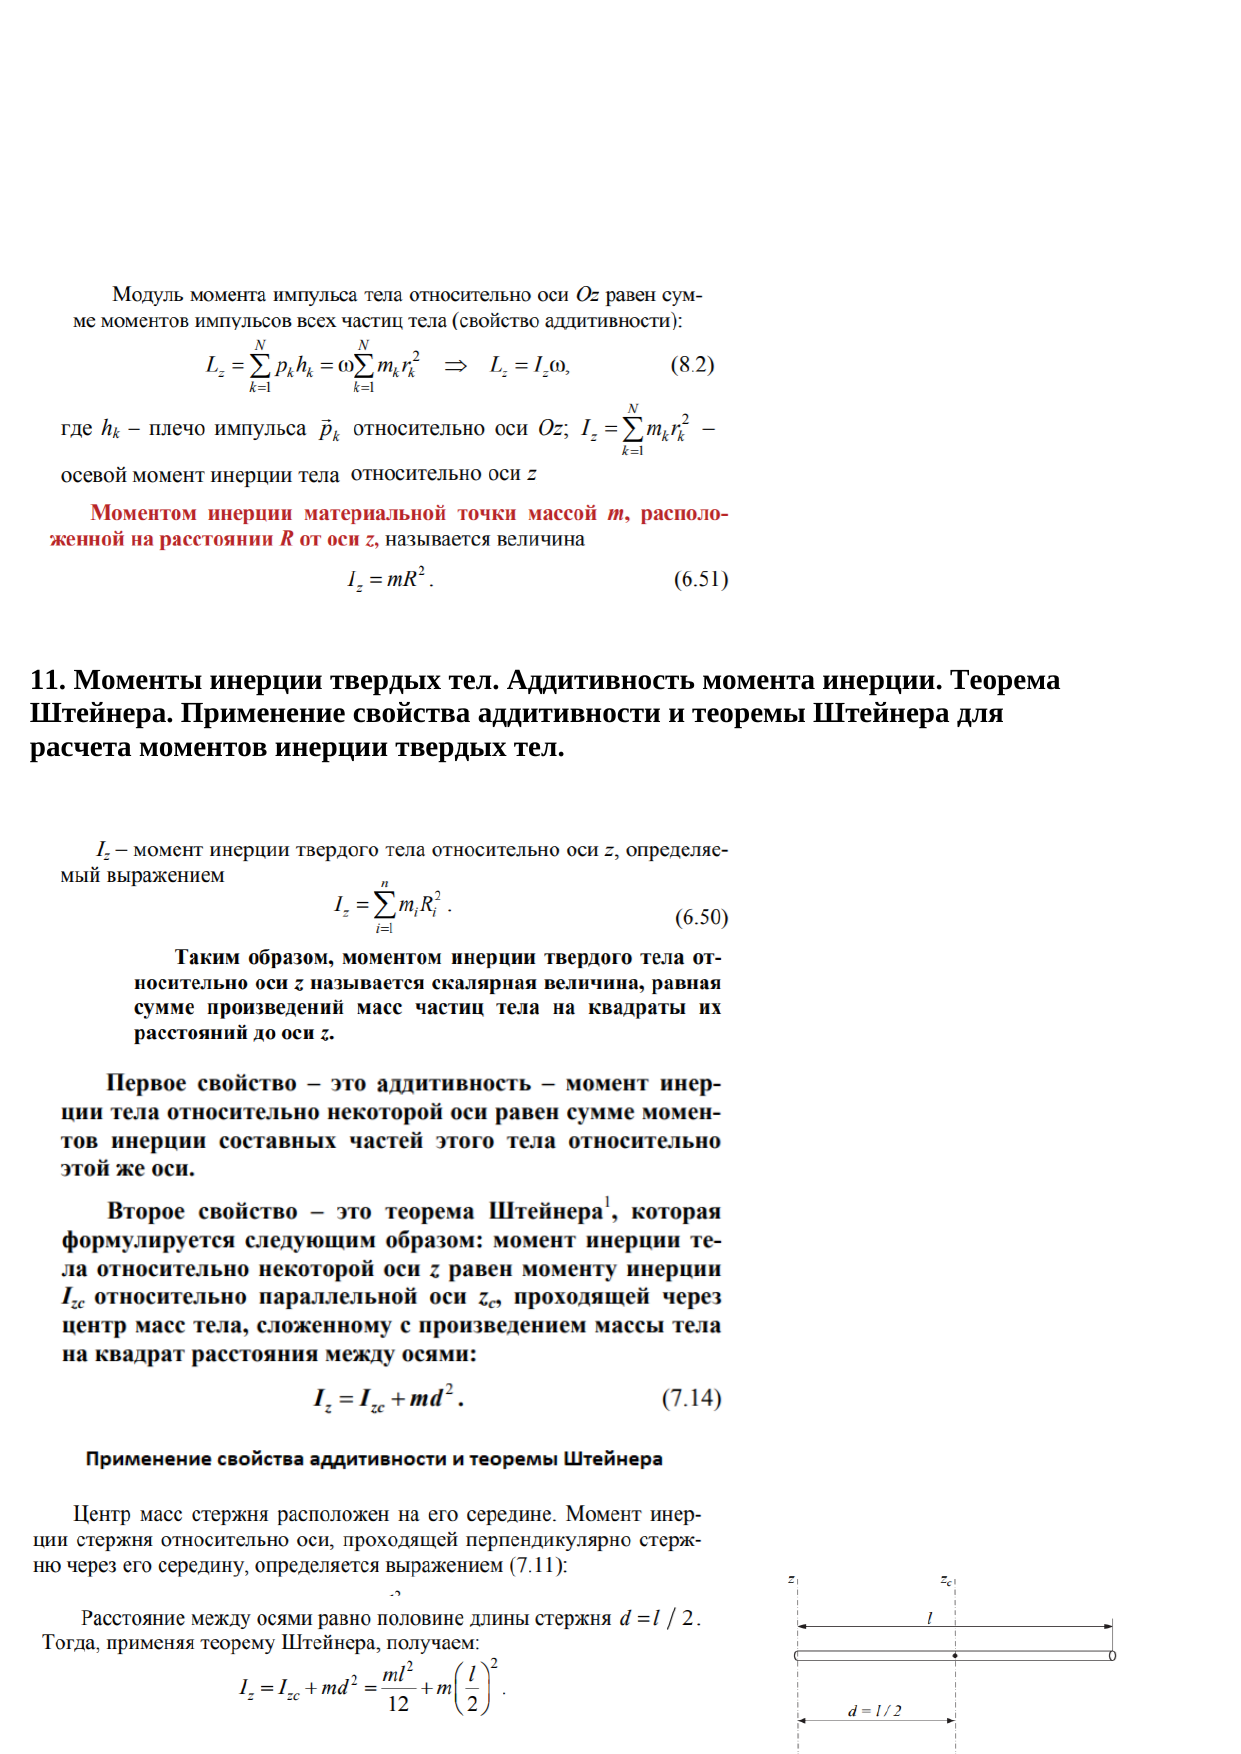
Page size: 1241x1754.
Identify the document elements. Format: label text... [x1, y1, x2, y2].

picture [28, 1503, 1203, 1754]
picture [82, 1434, 681, 1488]
text Штейнера. Применение свойства аддитивности и теоремы Штейнера для [29, 695, 1152, 729]
text 11. Моменты инерции твердых тел. Аддитивность момента инерции. Теорема [29, 662, 1152, 695]
picture [44, 1067, 729, 1181]
picture [45, 275, 729, 597]
picture [45, 831, 735, 1053]
text расчета моментов инерции твердых тел. [29, 729, 1152, 762]
picture [44, 1192, 737, 1426]
